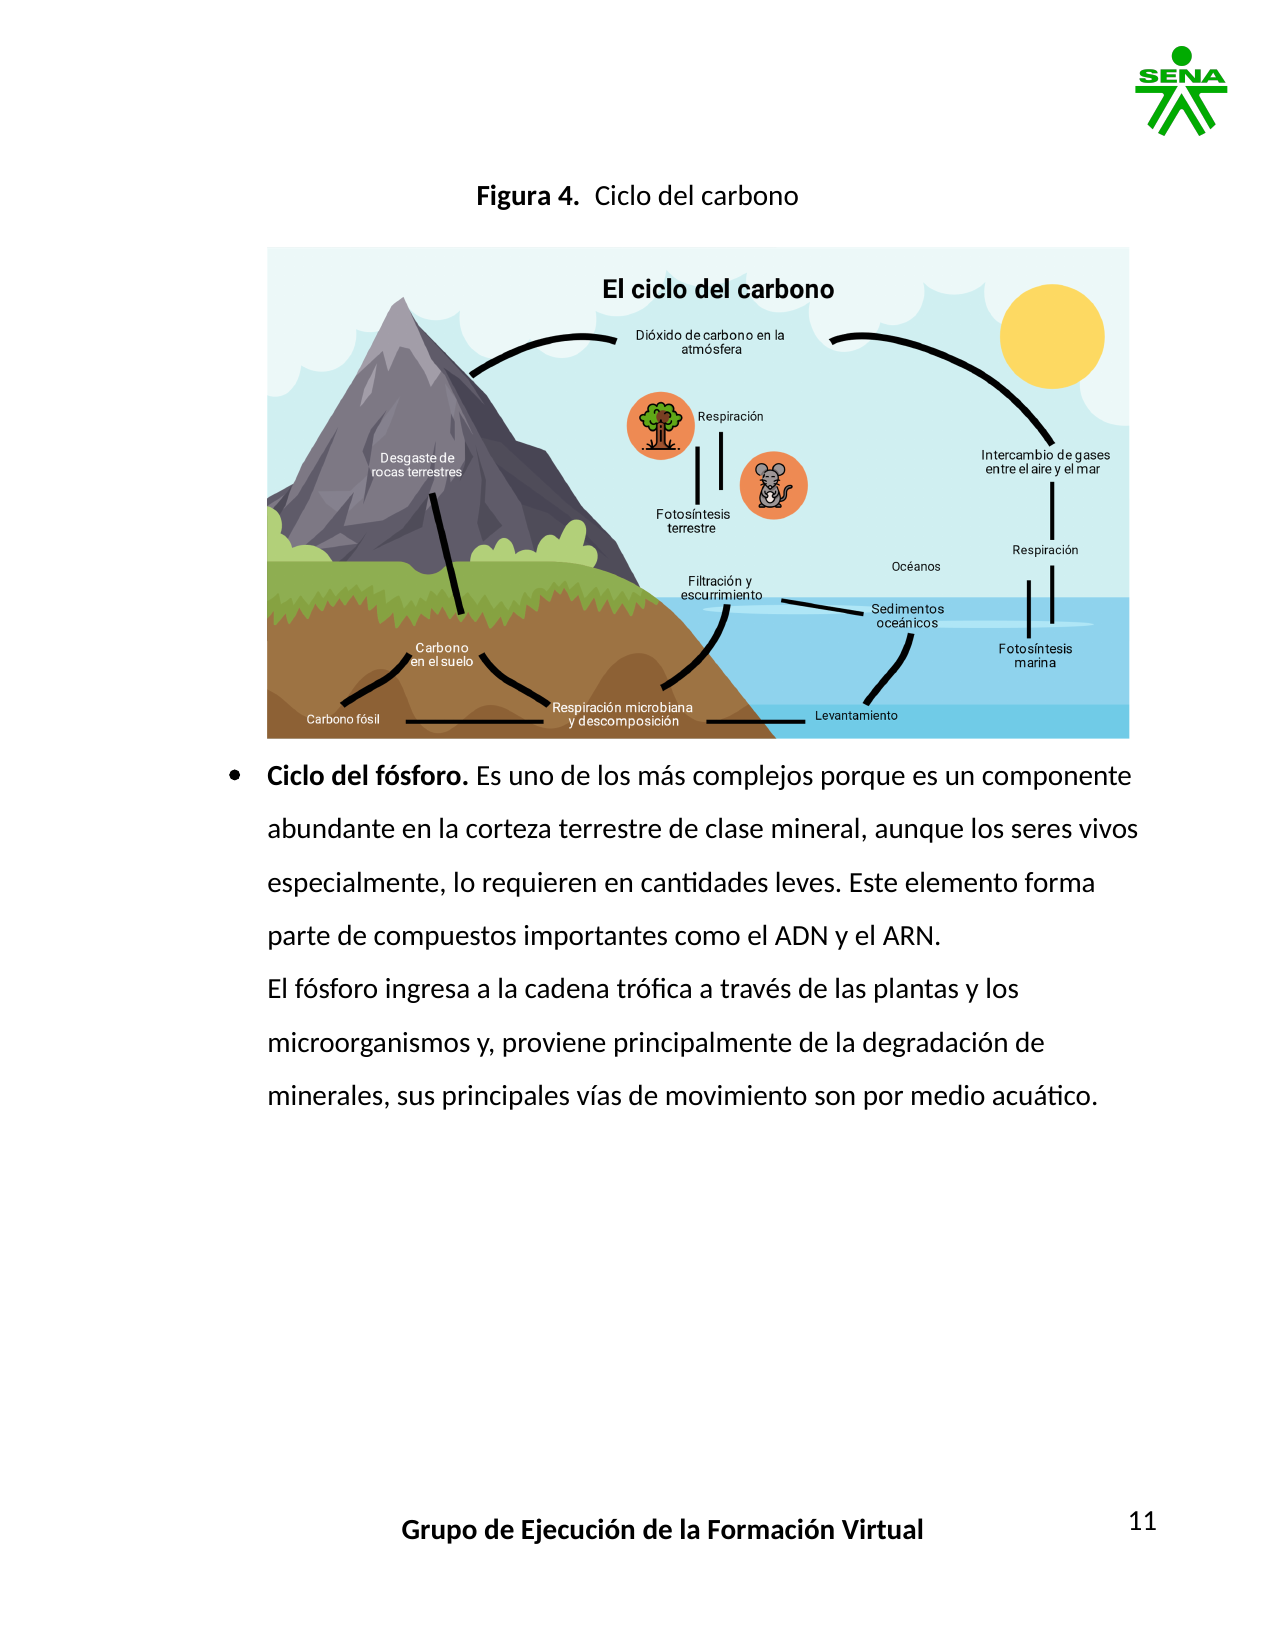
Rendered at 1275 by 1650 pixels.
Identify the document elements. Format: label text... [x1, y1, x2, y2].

text Ciclo del carbono [118, 177, 1157, 213]
list Ciclo del fósforo. Es uno de los más complejos porque es un componente abundante en la corteza terrestre de clase mineral, aunque los seres vivos especialmente, lo requieren en cantidades leves. Este elemento forma parte de compuestos importantes como el ADN y el ARN. [229, 757, 1157, 953]
picture [267, 247, 1130, 739]
list El fósforo ingresa a la cadena trófica a través de las plantas y los microorganismos y, proviene principalmente de la degradación de minerales, sus principales vías de movimiento son por medio acuático. [267, 971, 1157, 1113]
picture [1135, 46, 1228, 136]
